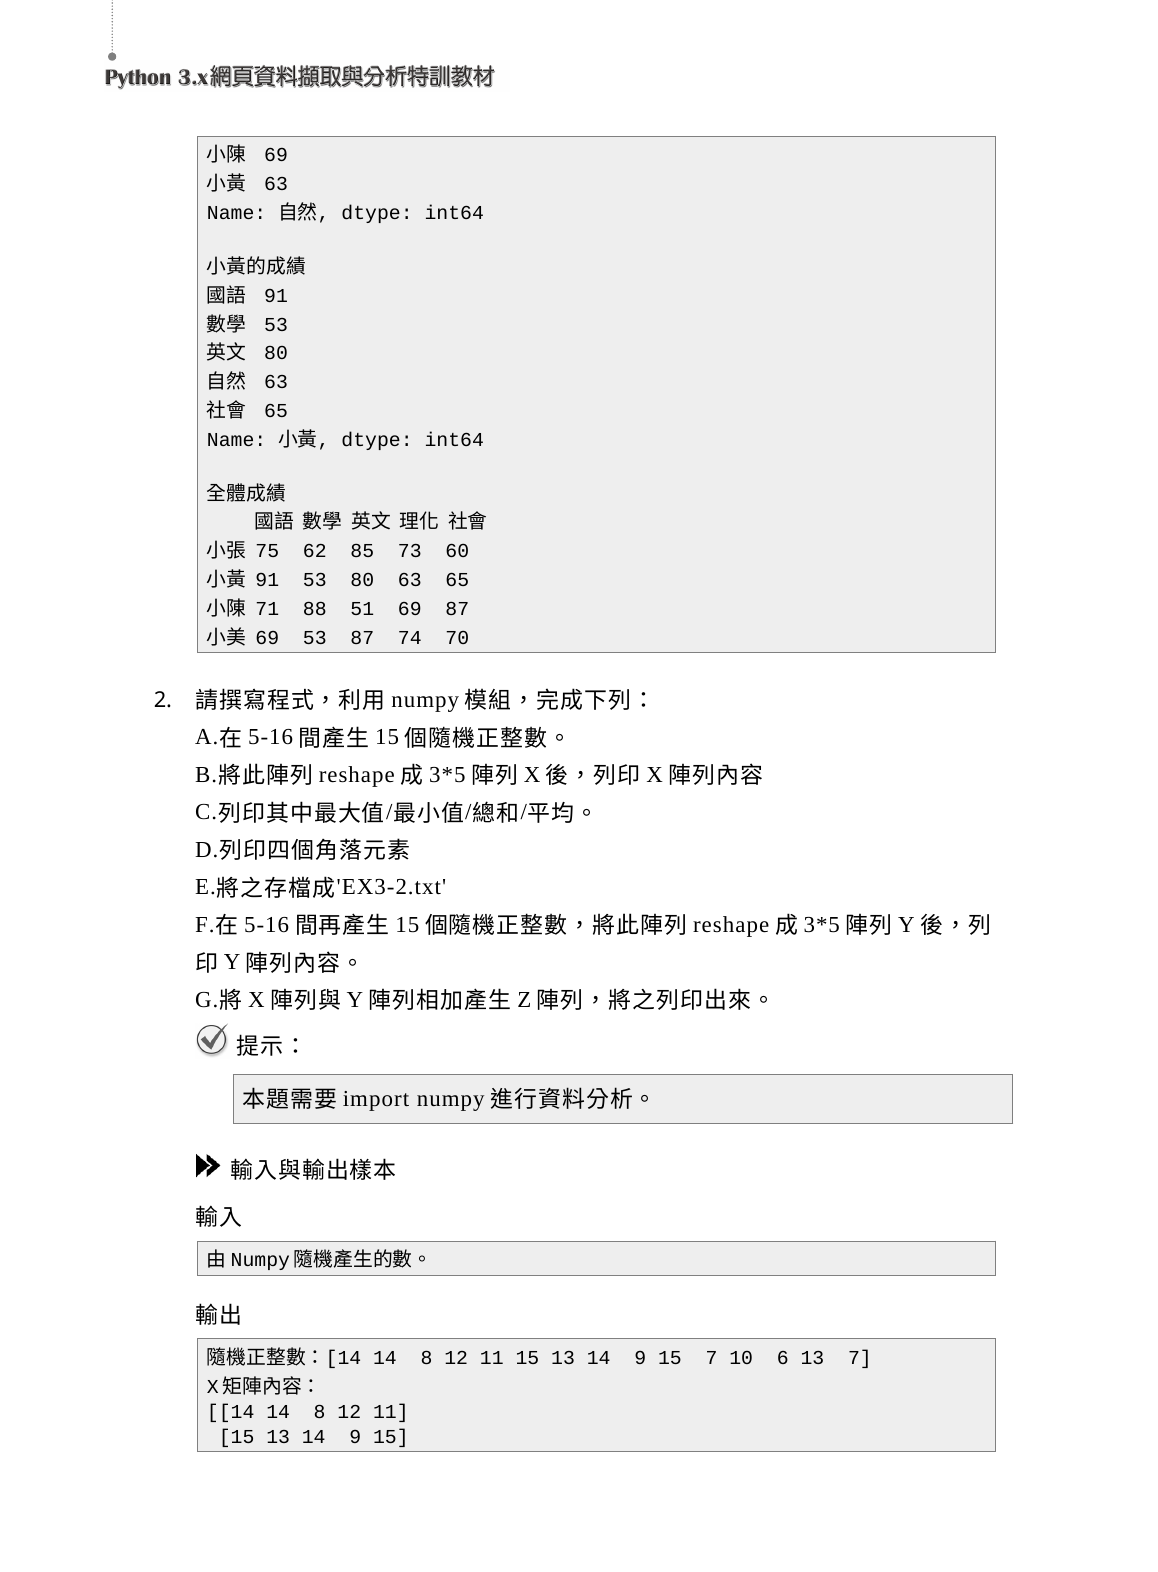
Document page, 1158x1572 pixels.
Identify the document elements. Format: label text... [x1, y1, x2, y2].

text 小黃的成績 [198, 247, 995, 276]
text 國語 數學 英文 理化 社會 [198, 503, 995, 531]
text 英文 80 [198, 334, 995, 363]
text 社會 65 [198, 391, 995, 420]
text 小張 75 62 85 73 60 [198, 531, 995, 560]
text 本題需要import numpy進行資料分析。 [234, 1075, 1012, 1123]
text 輸出 [195, 1292, 1004, 1330]
text 國語 91 [198, 276, 995, 305]
text [[14 14 8 12 11] [198, 1396, 995, 1421]
text 全體成績 [198, 474, 995, 503]
text X矩陣內容： [198, 1367, 995, 1396]
text 小黃 63 [198, 165, 995, 193]
text 自然 63 [198, 363, 995, 391]
text 請撰寫程式，利用numpy模組，完成下列： A.在5-16間產生15個隨機正整數。 B.將此陣列reshape成3*5陣列X後，列印X陣列內容 C.列印其中最大值/最小值/總和/平均。 D.列印四個角落元素 E.將之存檔成'EX3-2.txt' F.在5-16間再產生15個隨機正整數，將此陣列reshape成3*5陣列Y後，列印Y陣列內容。 G.將X陣列與Y陣列相加產生Z陣列，將之列印出來。 [153, 678, 1004, 1016]
text 由Numpy隨機產生的數。 [198, 1242, 995, 1275]
text Name: 自然, dtype: int64 [198, 193, 995, 222]
text 小美 69 53 87 74 70 [198, 618, 995, 652]
text 小黃 91 53 80 63 65 [198, 560, 995, 589]
text 輸入與輸出樣本 [195, 1149, 1004, 1186]
text 隨機正整數：[14 14 8 12 11 15 13 14 9 15 7 10 6 13 7] [198, 1339, 995, 1367]
text [15 13 14 9 15] [198, 1421, 995, 1451]
text 小陳 71 88 51 69 87 [198, 589, 995, 618]
text 輸入 [195, 1195, 1004, 1232]
picture [194, 1151, 223, 1180]
text 小陳 69 [198, 137, 995, 165]
text Name: 小黃, dtype: int64 [198, 420, 995, 449]
text 提示： [195, 1024, 1004, 1066]
text 數學 53 [198, 305, 995, 334]
picture [103, 60, 510, 92]
